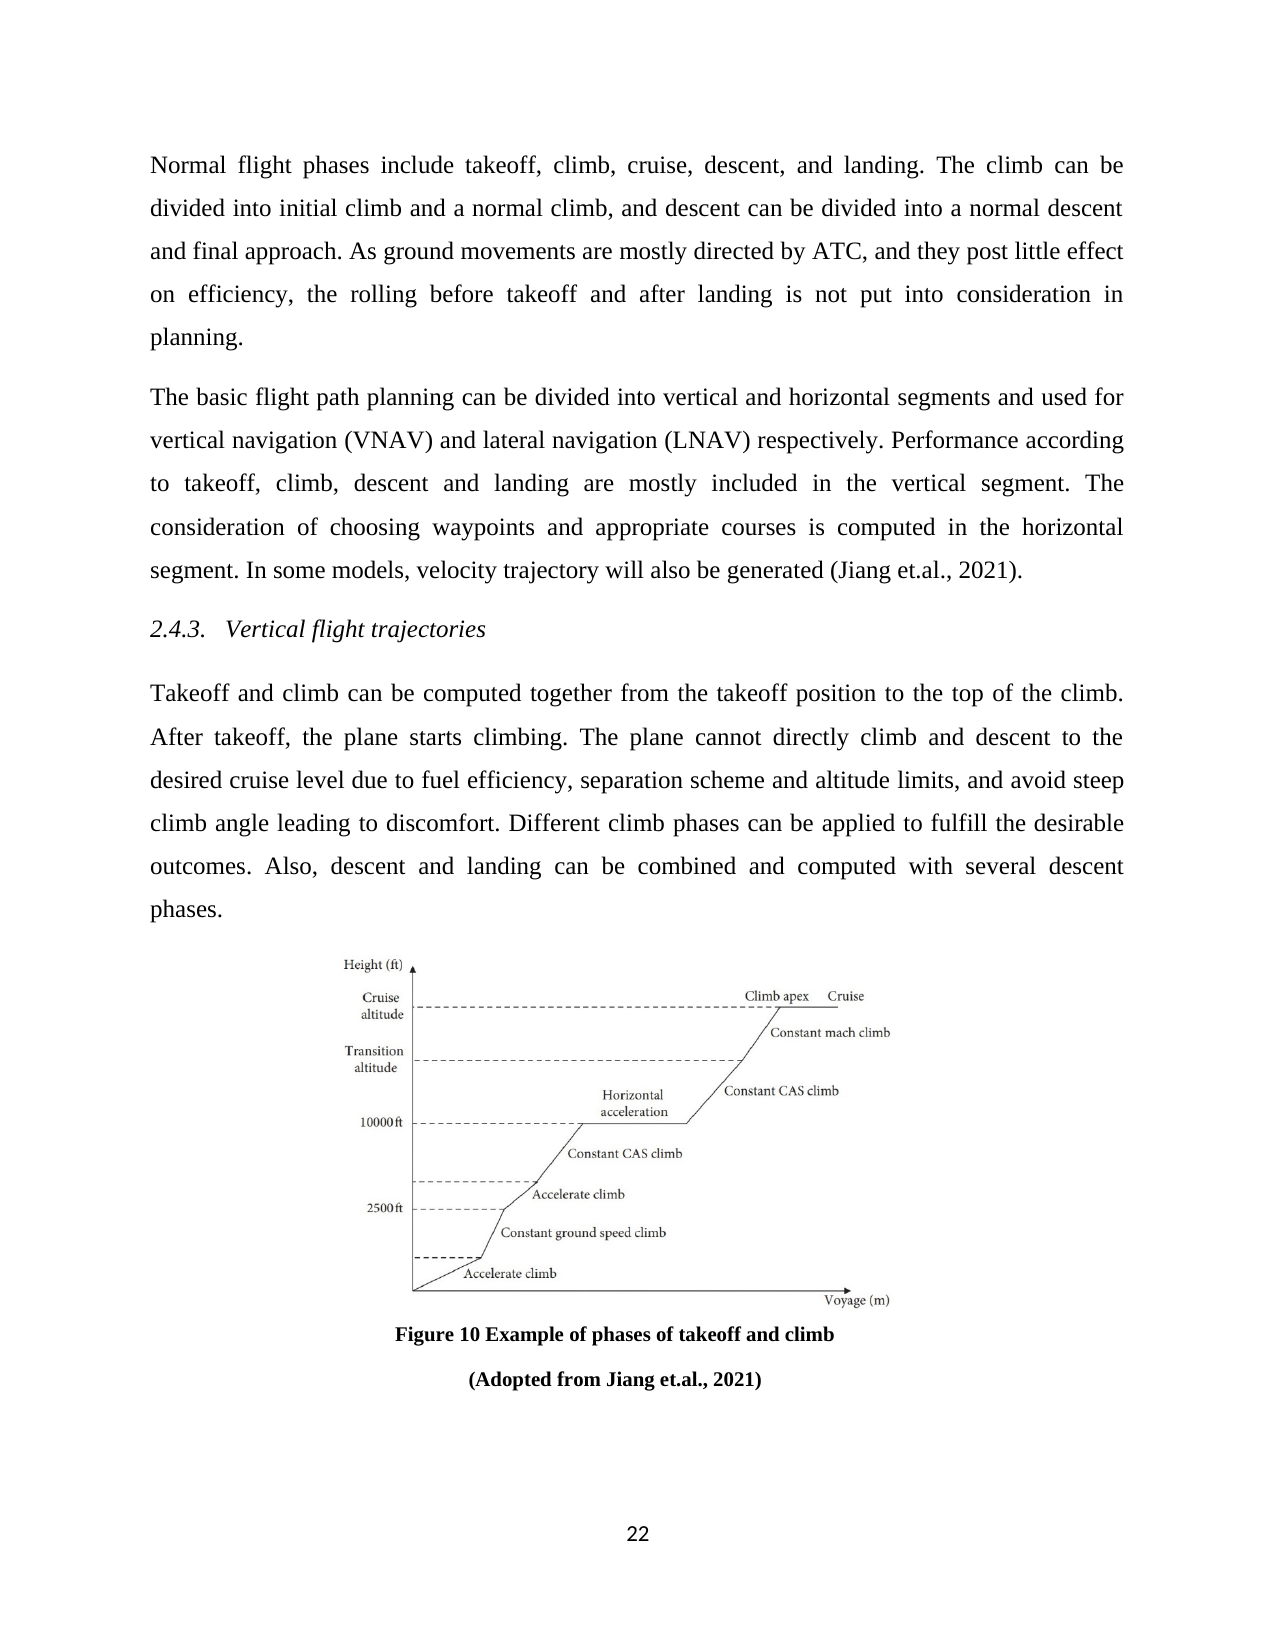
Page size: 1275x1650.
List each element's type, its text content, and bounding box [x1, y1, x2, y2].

text The basic flight path planning can be divided into vertical and horizontal segments and used for vertical navigation (VNAV) and lateral navigation (LNAV) respectively. Performance according to takeoff, climb, descent and landing are mostly included in the vertical segment. The consideration of choosing waypoints and appropriate courses is computed in the horizontal segment. In some models, velocity trajectory will also be generated (Jiang et.al., 2021). [150, 382, 1125, 583]
text Normal flight phases include takeoff, climb, cruise, descent, and landing. The climb can be divided into initial climb and a normal climb, and descent can be divided into a normal descent and final approach. As ground movements are mostly directed by ATC, and they post little effect on efficiency, the rolling before takeoff and after landing is not put into consideration in planning. [150, 150, 1125, 351]
picture [336, 955, 892, 1309]
list Vertical flight trajectories [150, 614, 1125, 643]
text Takeoff and climb can be computed together from the takeoff position to the top of the climb. After takeoff, the plane starts climbing. The plane cannot directly climb and descent to the desired cruise level due to fuel efficiency, separation scheme and altitude limits, and avoid steep climb angle leading to discomfort. Different climb phases can be applied to fulfill the desirable outcomes. Also, descent and landing can be combined and computed with several descent phases. [150, 678, 1125, 923]
